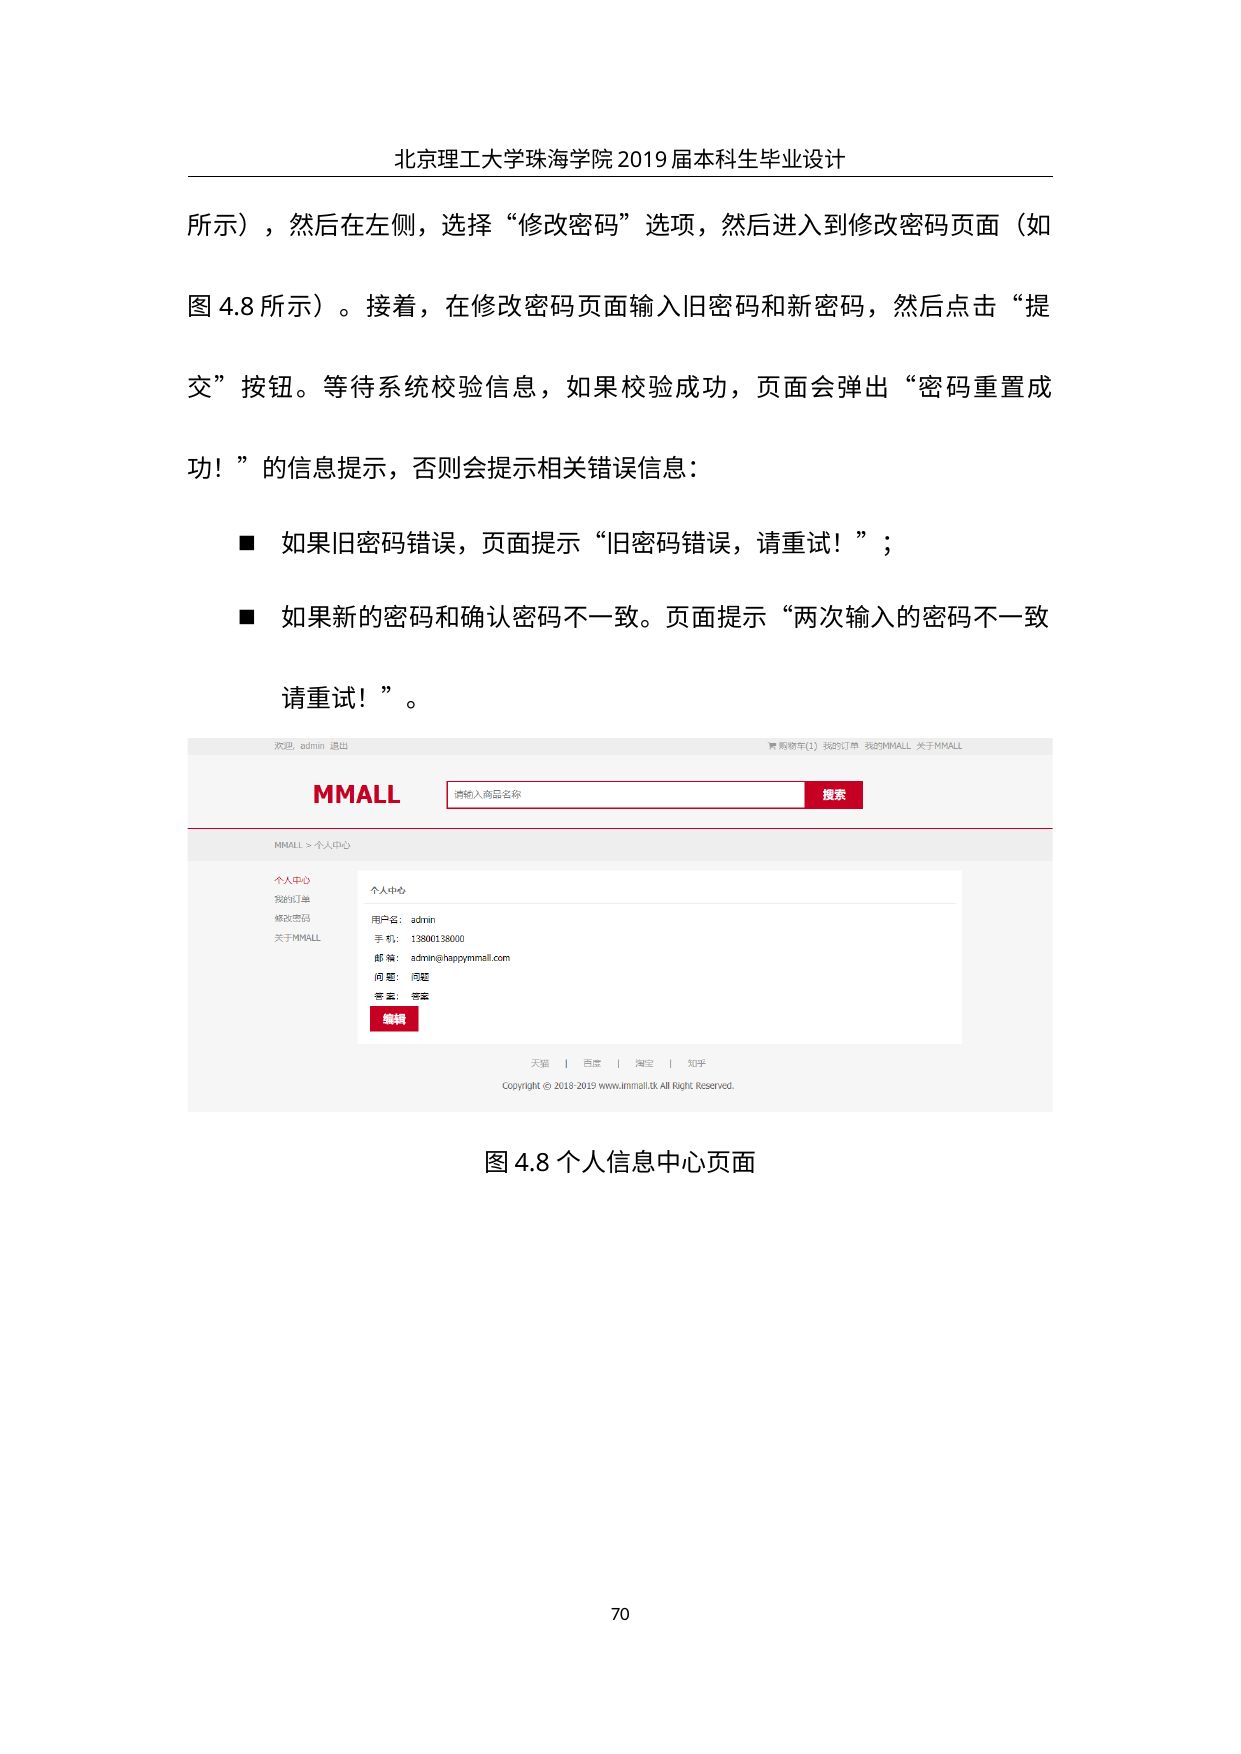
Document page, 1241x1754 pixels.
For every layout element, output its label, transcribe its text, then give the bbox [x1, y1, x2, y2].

text 图4.8 个人信息中心页面 [187, 1128, 1053, 1193]
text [187, 191, 1053, 499]
list 如果新的密码和确认密码不一致。页面提示“两次输入的密码不一致，请重试！”。 [237, 583, 1053, 729]
picture [187, 738, 1053, 1112]
list 如果旧密码错误，页面提示“旧密码错误，请重试！”； [237, 509, 1053, 574]
